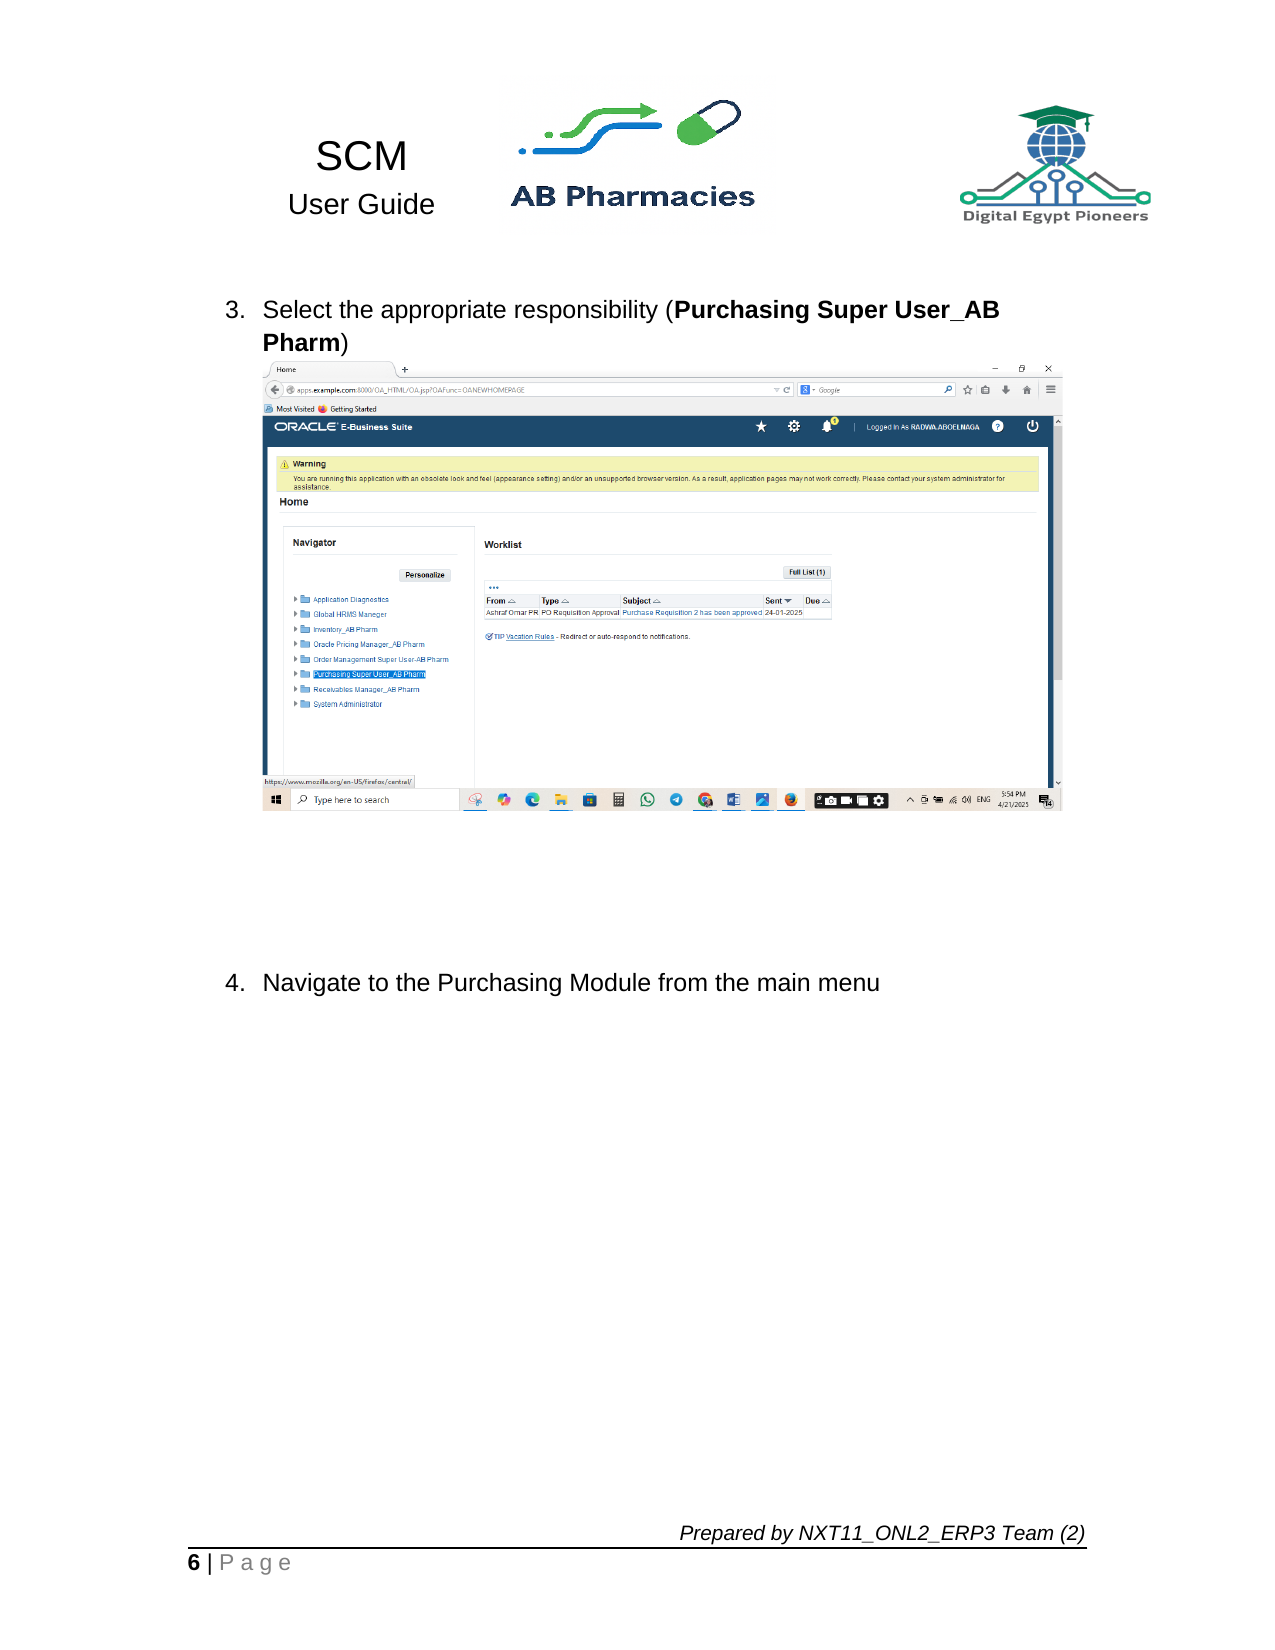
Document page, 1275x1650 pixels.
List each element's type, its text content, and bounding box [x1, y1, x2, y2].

picture [262, 361, 1063, 811]
picture [498, 75, 777, 235]
list Navigate to the Purchasing Module from the main menu [225, 968, 1087, 997]
picture [960, 102, 1151, 225]
